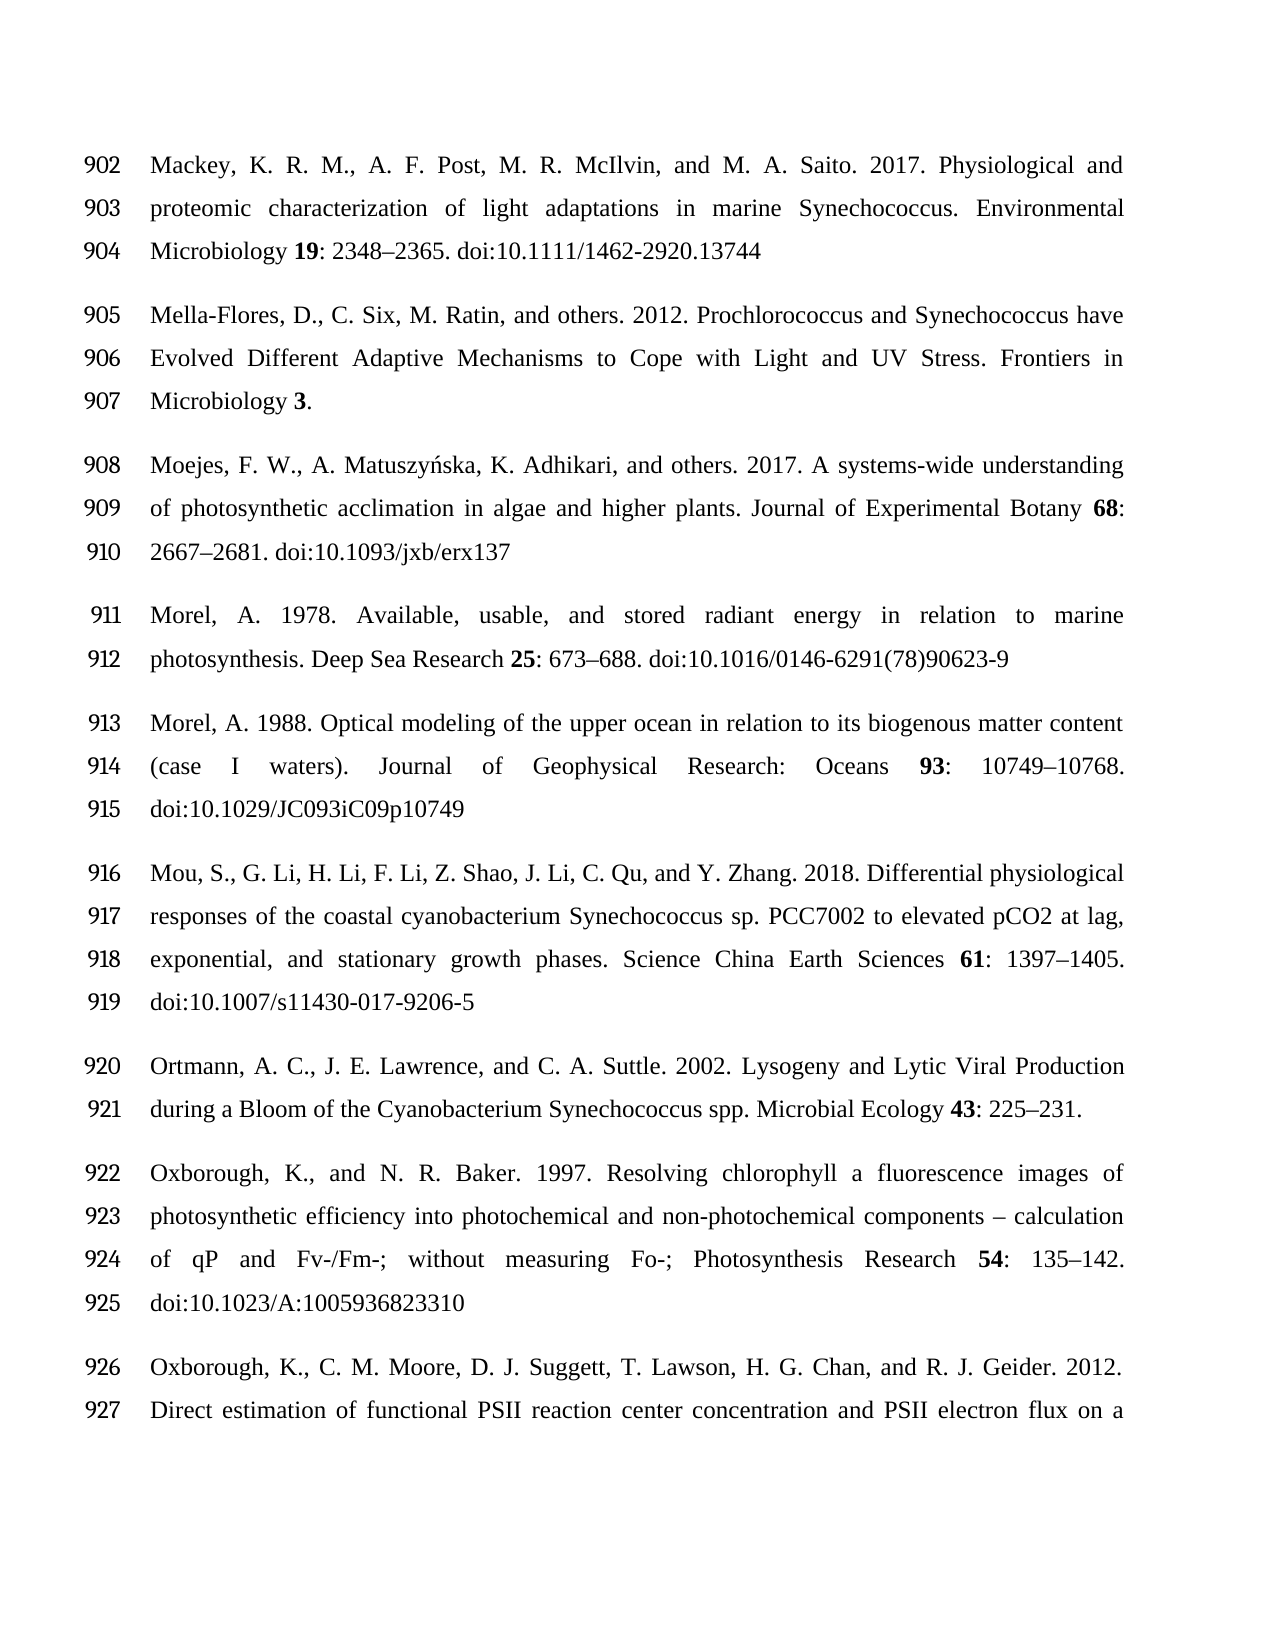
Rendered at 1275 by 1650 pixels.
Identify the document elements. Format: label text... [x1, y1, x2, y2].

text Ortmann, A. C., J. E. Lawrence, and C. A. Suttle. 2002. Lysogeny and Lytic Viral Production during a Bloom of the Cyanobacterium Synechococcus spp. Microbial Ecology 43: 225–231. [150, 1051, 1125, 1123]
text Mella-Flores, D., C. Six, M. Ratin, and others. 2012. Prochlorococcus and Synechococcus have Evolved Different Adaptive Mechanisms to Cope with Light and UV Stress. Frontiers in Microbiology 3. [150, 300, 1125, 415]
text Morel, A. 1988. Optical modeling of the upper ocean in relation to its biogenous matter content (case I waters). Journal of Geophysical Research: Oceans 93: 10749–10768. doi:10.1029/JC093iC09p10749 [150, 708, 1125, 823]
text Oxborough, K., and N. R. Baker. 1997. Resolving chlorophyll a fluorescence images of photosynthetic efficiency into photochemical and non-photochemical components – calculation of qP and Fv-/Fm-; without measuring Fo-; Photosynthesis Research 54: 135–142. doi:10.1023/A:1005936823310 [150, 1158, 1125, 1316]
text Moejes, F. W., A. Matuszyńska, K. Adhikari, and others. 2017. A systems-wide understanding of photosynthetic acclimation in algae and higher plants. Journal of Experimental Botany 68: 2667–2681. doi:10.1093/jxb/erx137 [150, 450, 1125, 565]
text Mackey, K. R. M., A. F. Post, M. R. McIlvin, and M. A. Saito. 2017. Physiological and proteomic characterization of light adaptations in marine Synechococcus. Environmental Microbiology 19: 2348–2365. doi:10.1111/1462-2920.13744 [150, 150, 1125, 265]
text Mou, S., G. Li, H. Li, F. Li, Z. Shao, J. Li, C. Qu, and Y. Zhang. 2018. Differential physiological responses of the coastal cyanobacterium Synechococcus sp. PCC7002 to elevated pCO2 at lag, exponential, and stationary growth phases. Science China Earth Sciences 61: 1397–1405. doi:10.1007/s11430-017-9206-5 [150, 858, 1125, 1016]
text Morel, A. 1978. Available, usable, and stored radiant energy in relation to marine photosynthesis. Deep Sea Research 25: 673–688. doi:10.1016/0146-6291(78)90623-9 [150, 601, 1125, 672]
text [150, 1352, 1125, 1423]
